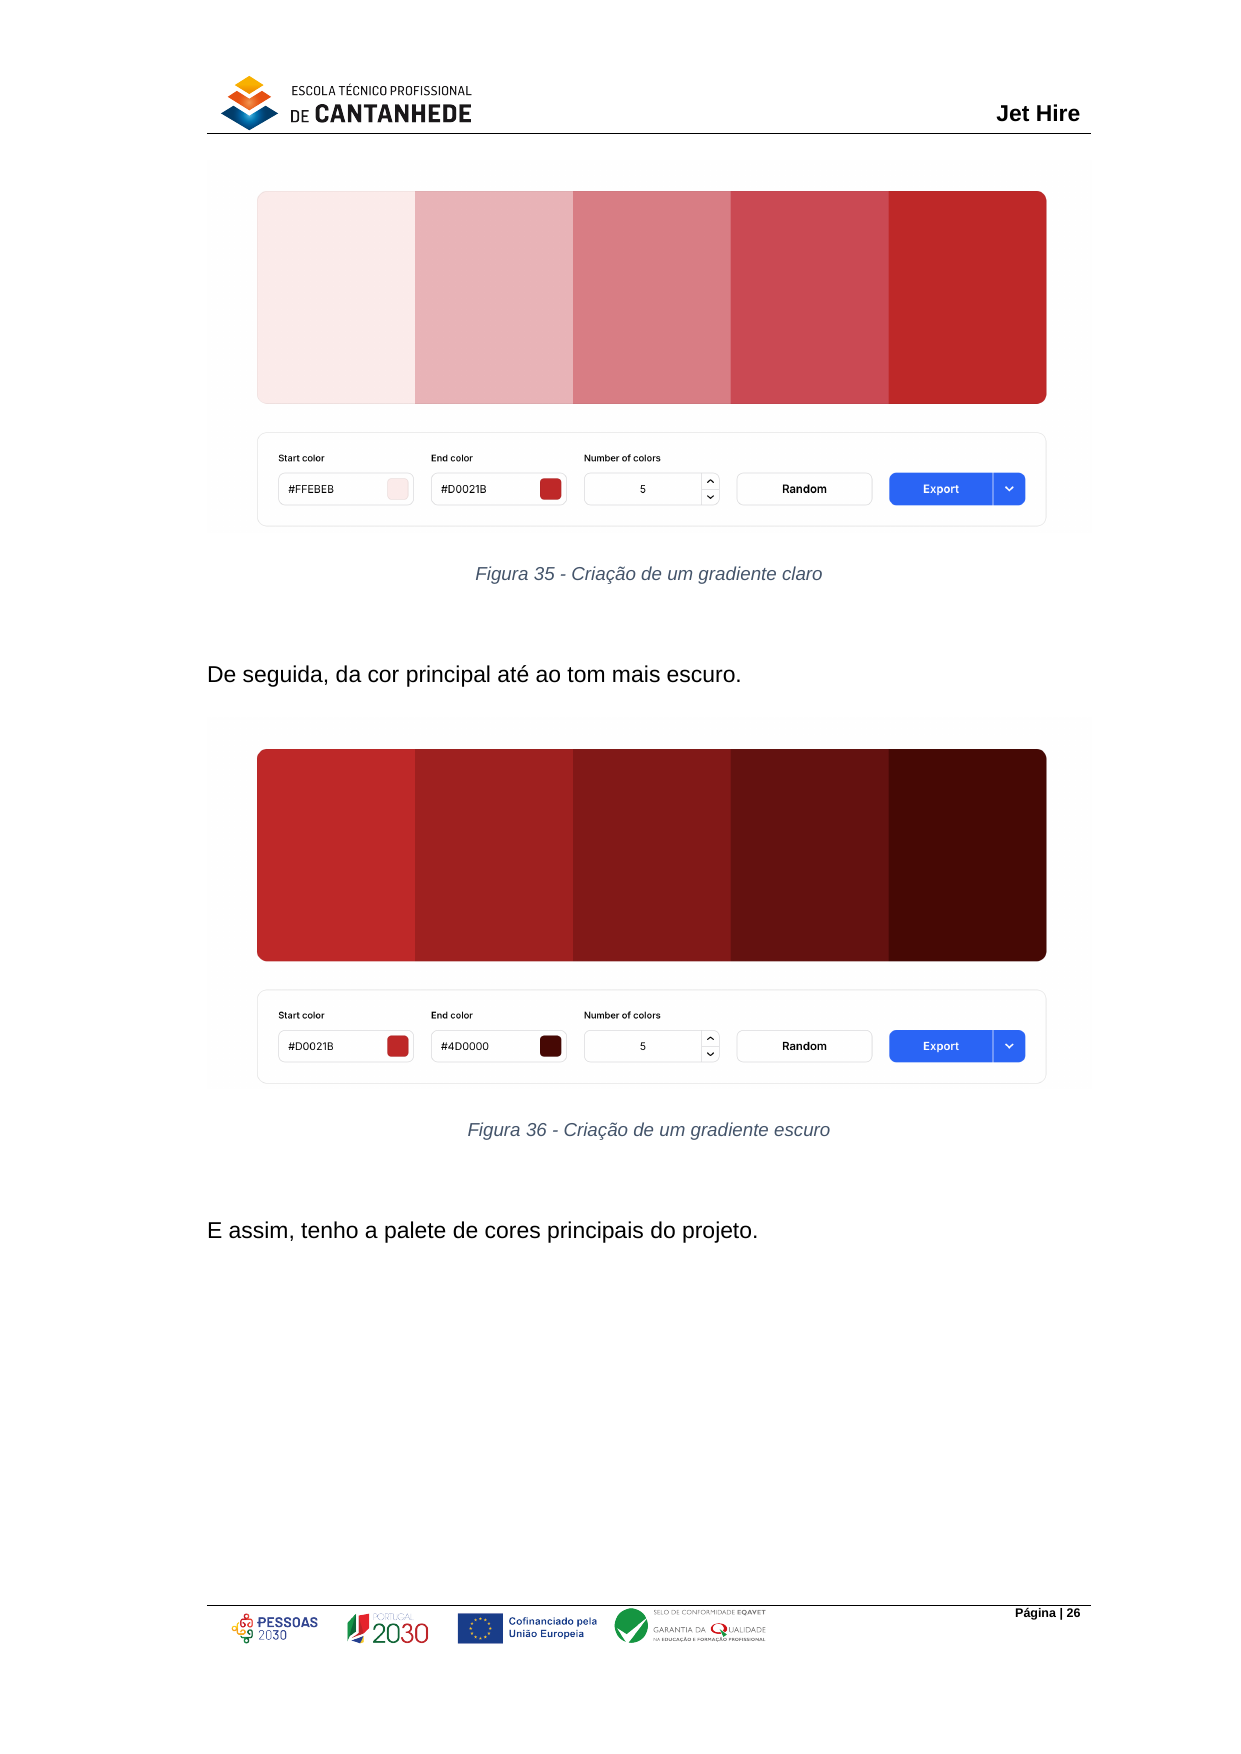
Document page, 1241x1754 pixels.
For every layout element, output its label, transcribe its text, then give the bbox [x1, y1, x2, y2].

text Figura 36 - Criação de um gradiente escuro [207, 1119, 1092, 1140]
text E assim, tenho a palete de cores principais do projeto. [207, 1217, 1092, 1244]
text Figura 35 - Criação de um gradiente claro [207, 563, 1092, 584]
text De seguida, da cor principal até ao tom mais escuro. [207, 661, 1092, 688]
picture [206, 717, 1093, 1089]
picture [218, 1606, 608, 1654]
picture [206, 160, 1093, 533]
picture [218, 73, 475, 133]
picture [614, 1608, 766, 1643]
